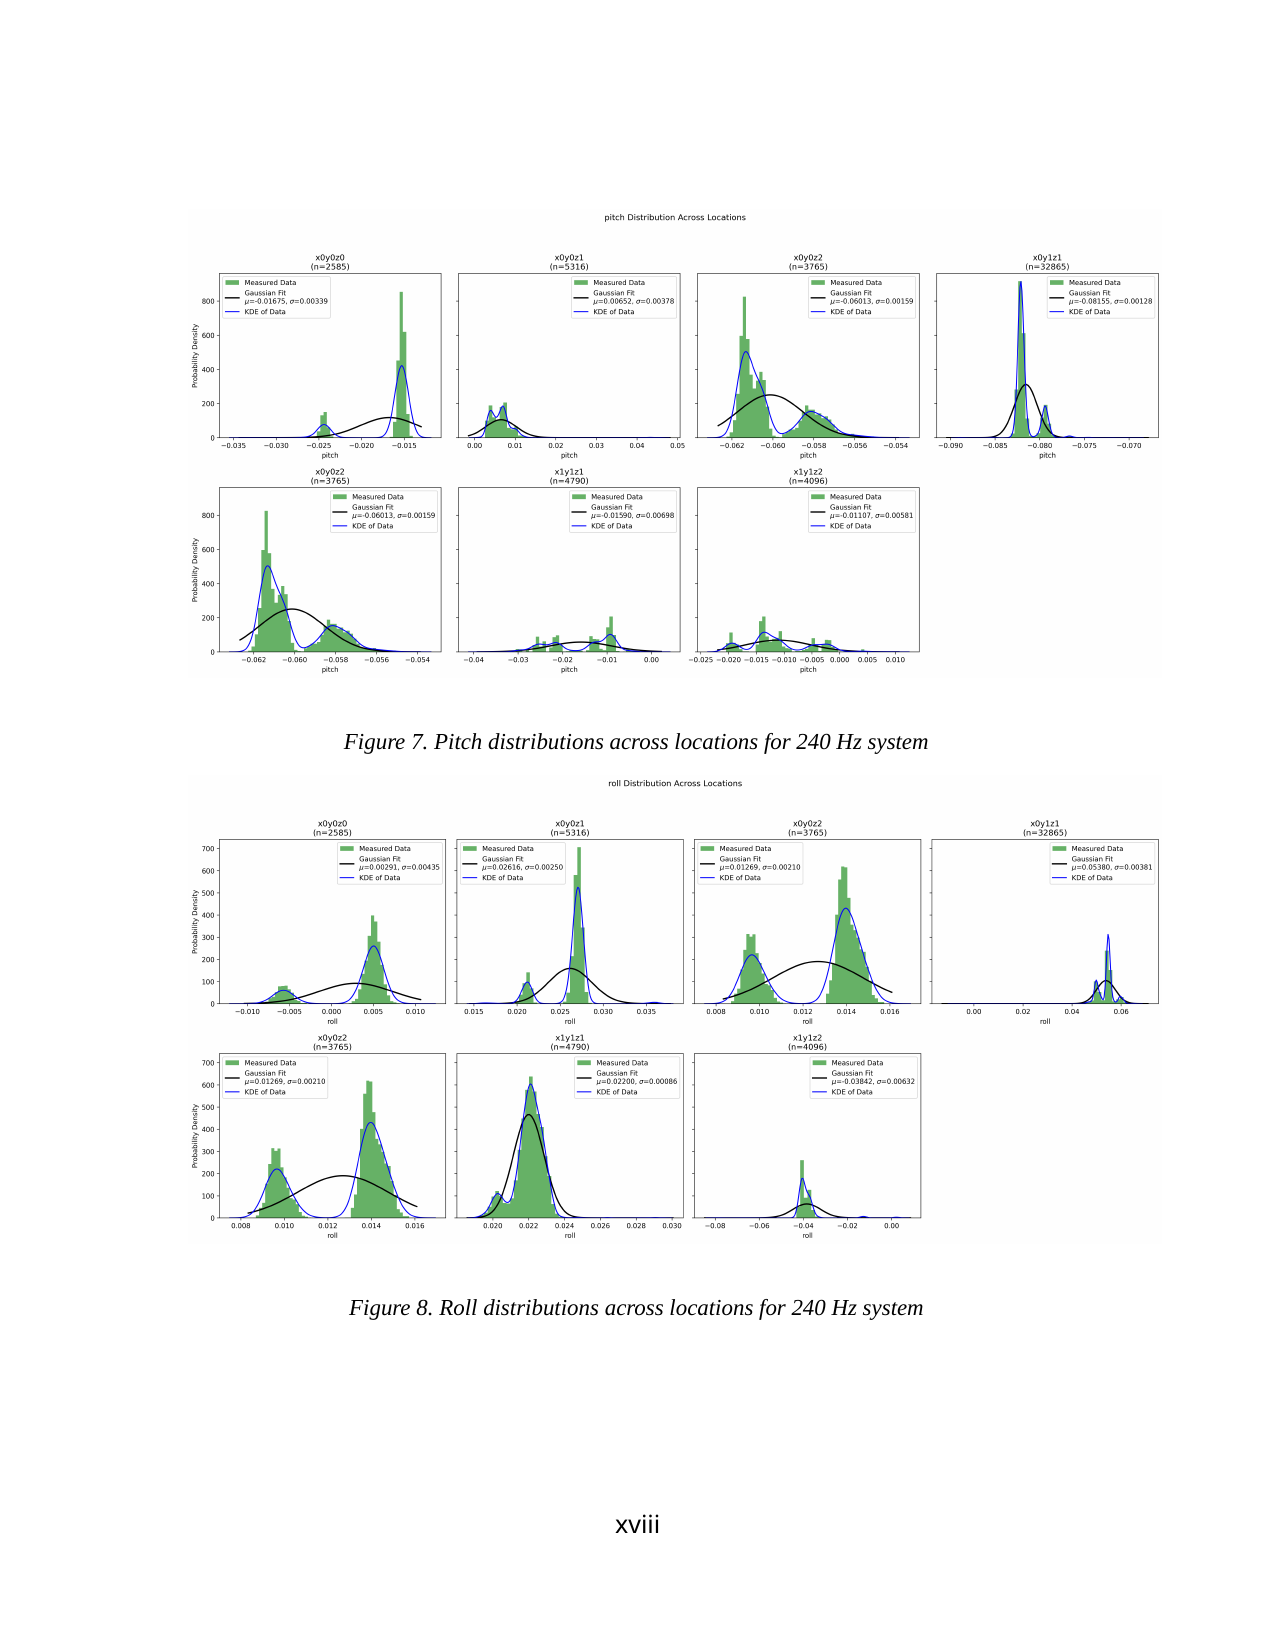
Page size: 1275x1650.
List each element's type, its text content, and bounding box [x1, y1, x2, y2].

picture [187, 209, 1163, 678]
picture [187, 775, 1163, 1244]
